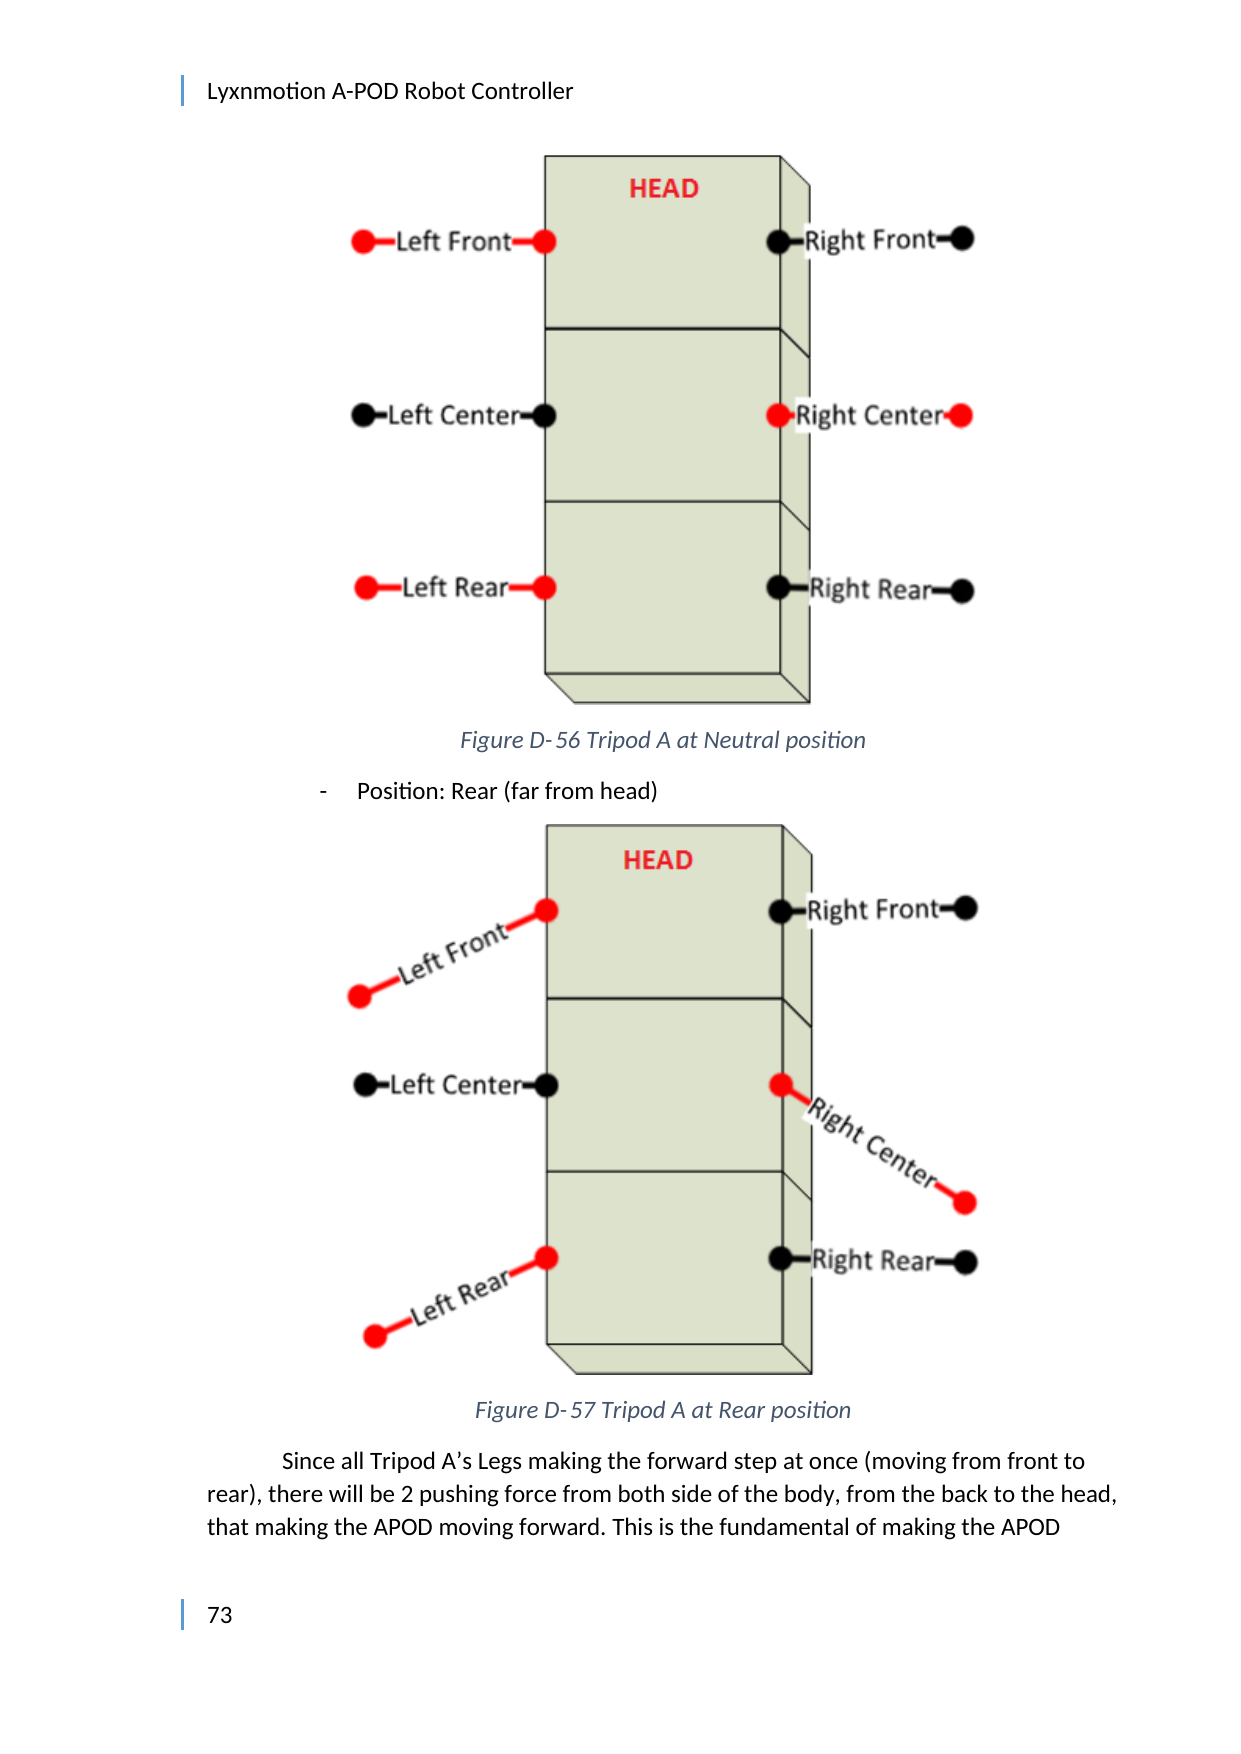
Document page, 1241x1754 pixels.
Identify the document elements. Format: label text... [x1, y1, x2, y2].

picture [341, 824, 988, 1375]
picture [349, 154, 980, 705]
list Position: Rear (far from head) [319, 775, 1122, 806]
text Figure D-25 Tripod A at Rear position [207, 1394, 1122, 1424]
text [207, 1445, 1122, 1542]
text Figure D-24 Tripod A at Neutral position [207, 724, 1122, 754]
